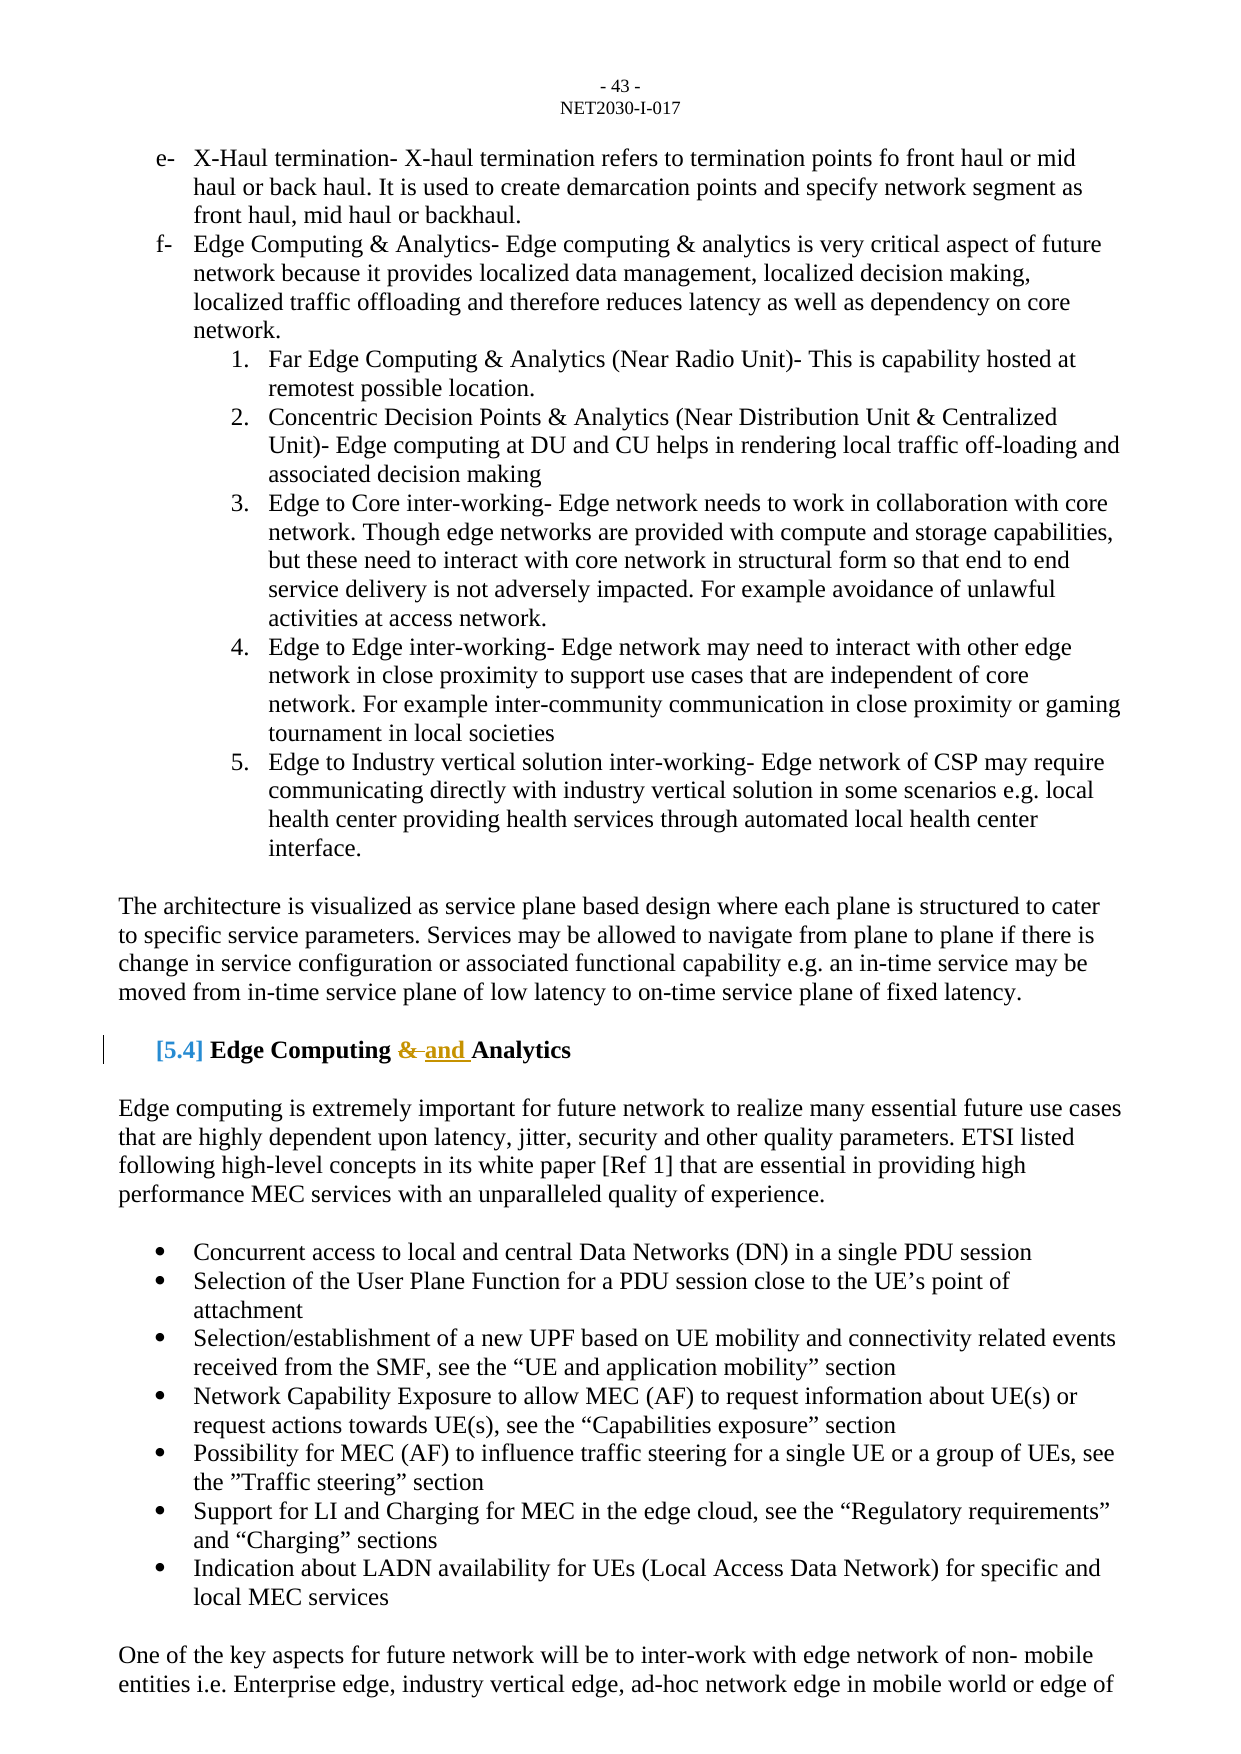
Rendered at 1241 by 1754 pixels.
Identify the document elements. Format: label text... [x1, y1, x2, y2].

list Edge to Edge inter-working- Edge network may need to interact with other edge network in close proximity to support use cases that are independent of core network. For example inter-community communication in close proximity or gaming tournament in local societies [231, 632, 1122, 747]
text The architecture is visualized as service plane based design where each plane is structured to cater to specific service parameters. Services may be allowed to navigate from plane to plane if there is change in service configuration or associated functional capability e.g. an in-time service may be moved from in-time service plane of low latency to on-time service plane of fixed latency. [118, 891, 1122, 1006]
list Selection/establishment of a new UPF based on UE mobility and connectivity related events received from the SMF, see the “UE and application mobility” section [156, 1323, 1122, 1381]
list Network Capability Exposure to allow MEC (AF) to request information about UE(s) or request actions towards UE(s), see the “Capabilities exposure” section [156, 1381, 1122, 1438]
list Concurrent access to local and central Data Networks (DN) in a single PDU session [156, 1237, 1122, 1266]
list Edge to Core inter-working- Edge network needs to work in collaboration with core network. Though edge networks are provided with compute and storage capabilities, but these need to interact with core network in structural form so that end to end service delivery is not adversely impacted. For example avoidance of unlawful activities at access network. [231, 488, 1122, 632]
list Possibility for MEC (AF) to influence traffic steering for a single UE or a group of UEs, see the ”Traffic steering” section [156, 1438, 1122, 1496]
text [118, 1640, 1122, 1698]
list Far Edge Computing & Analytics (Near Radio Unit)- This is capability hosted at remotest possible location. [231, 344, 1122, 402]
list Indication about LADN availability for UEs (Local Access Data Network) for specific and local MEC services [156, 1553, 1122, 1611]
text Edge computing is extremely important for future network to realize many essential future use cases that are highly dependent upon latency, jitter, security and other quality parameters. ETSI listed following high-level concepts in its white paper [Ref 1] that are essential in providing high performance MEC services with an unparalleled quality of experience. [118, 1093, 1122, 1208]
list Edge Computing Analytics [156, 1035, 1122, 1064]
list Concentric Decision Points & Analytics (Near Distribution Unit & Centralized Unit)- Edge computing at DU and CU helps in rendering local traffic off-loading and associated decision making [231, 402, 1122, 488]
list X-Haul termination- X-haul termination refers to termination points fo front haul or mid haul or back haul. It is used to create demarcation points and specify network segment as front haul, mid haul or backhaul. [156, 143, 1122, 229]
list Selection of the User Plane Function for a PDU session close to the UE’s point of attachment [156, 1266, 1122, 1323]
list Edge Computing & Analytics- Edge computing & analytics is very critical aspect of future network because it provides localized data management, localized decision making, localized traffic offloading and therefore reduces latency as well as dependency on core network. [156, 229, 1122, 344]
list Edge to Industry vertical solution inter-working- Edge network of CSP may require communicating directly with industry vertical solution in some scenarios e.g. local health center providing health services through automated local health center interface. [231, 747, 1122, 862]
list Support for LI and Charging for MEC in the edge cloud, see the “Regulatory requirements” and “Charging” sections [156, 1496, 1122, 1553]
